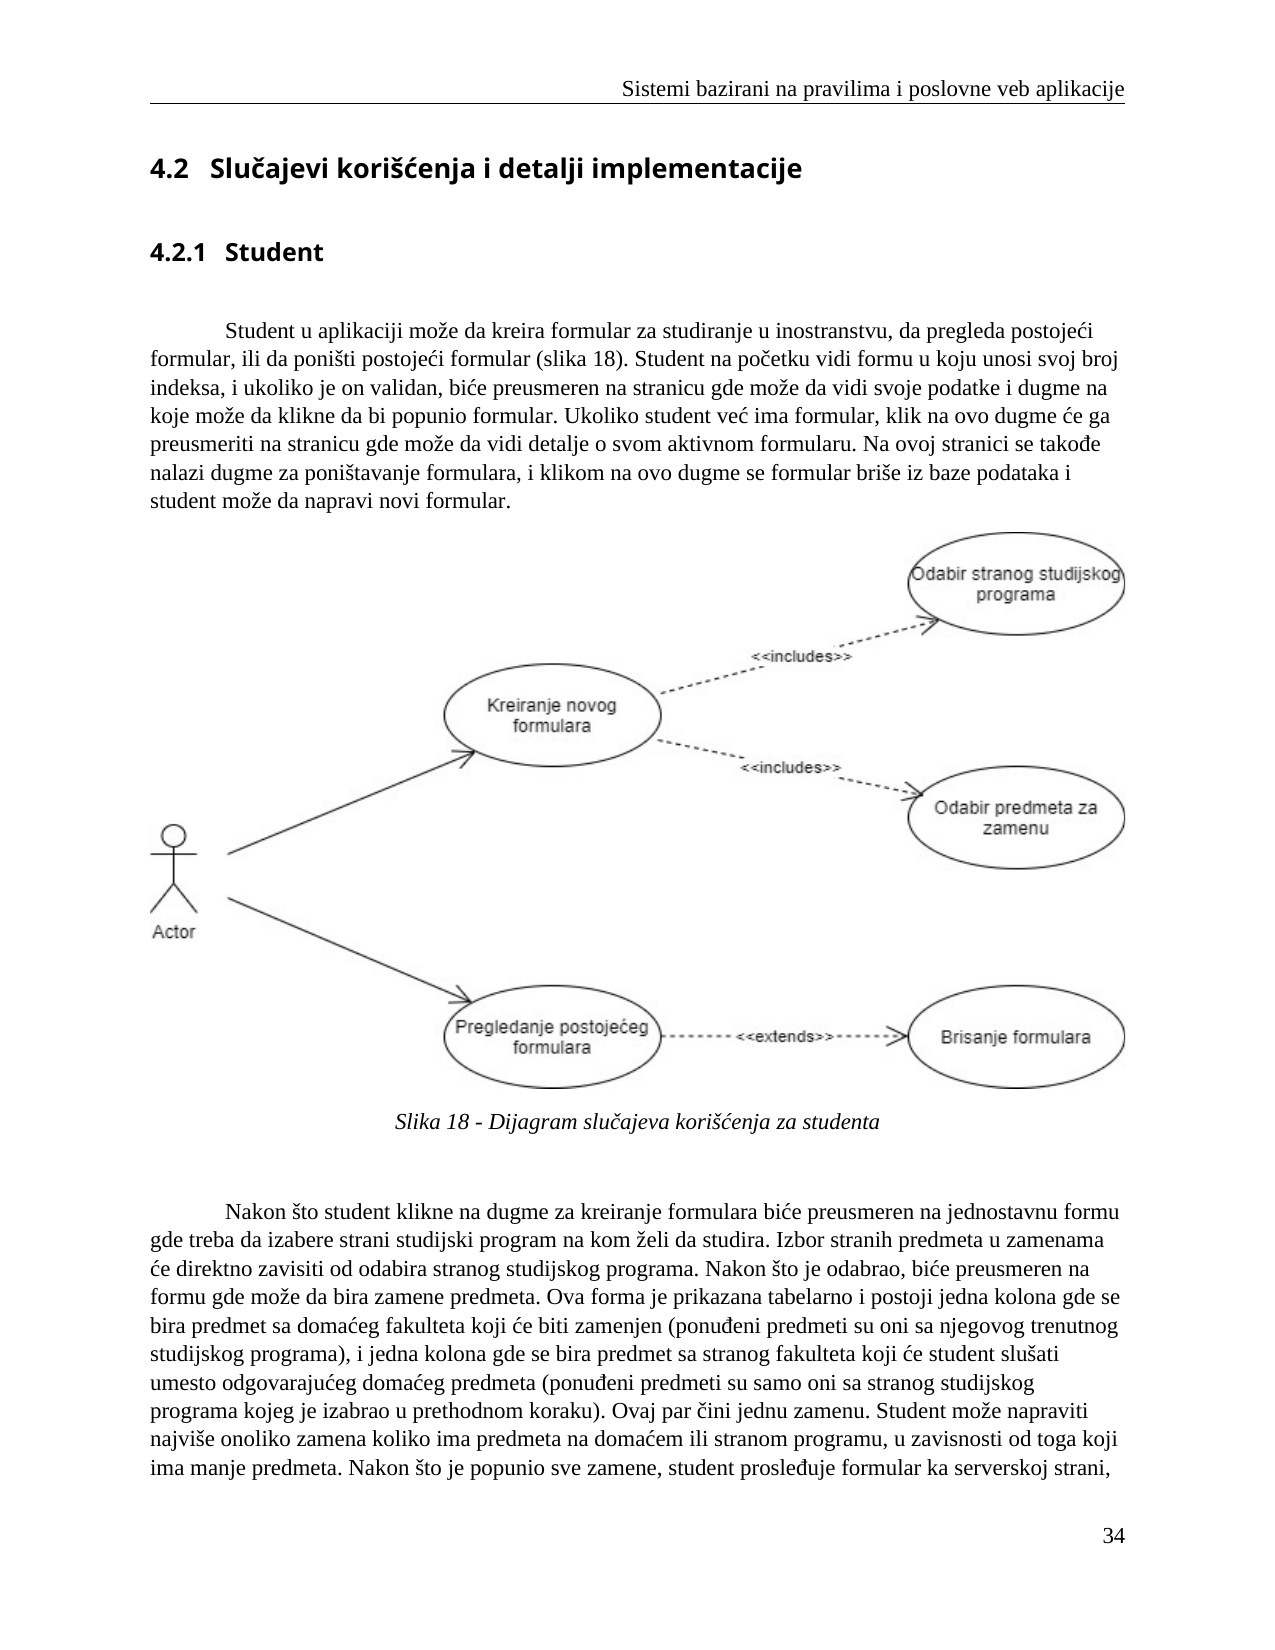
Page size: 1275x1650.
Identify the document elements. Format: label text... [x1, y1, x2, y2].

subtitle Slučajevi korišćenja i detalji implementacije [150, 150, 1125, 187]
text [150, 1198, 1125, 1480]
text Student u aplikaciji može da kreira formular za studiranje u inostranstvu, da pregleda postojeći formular, ili da poništi postojeći formular (slika 18). Student na početku vidi formu u koju unosi svoj broj indeksa, i ukoliko je on validan, biće preusmeren na stranicu gde može da vidi svoje podatke i dugme na koje može da klikne da bi popunio formular. Ukoliko student već ima formular, klik na ovo dugme će ga preusmeriti na stranicu gde može da vidi detalje o svom aktivnom formularu. Na ovoj stranici se takođe nalazi dugme za poništavanje formulara, i klikom na ovo dugme se formular briše iz baze podataka i student može da napravi novi formular. [150, 317, 1125, 514]
subtitle Student [150, 235, 1125, 269]
picture [150, 532, 1125, 1089]
text Slika 18 - Dijagram slučajeva korišćenja za studenta [150, 1108, 1125, 1134]
